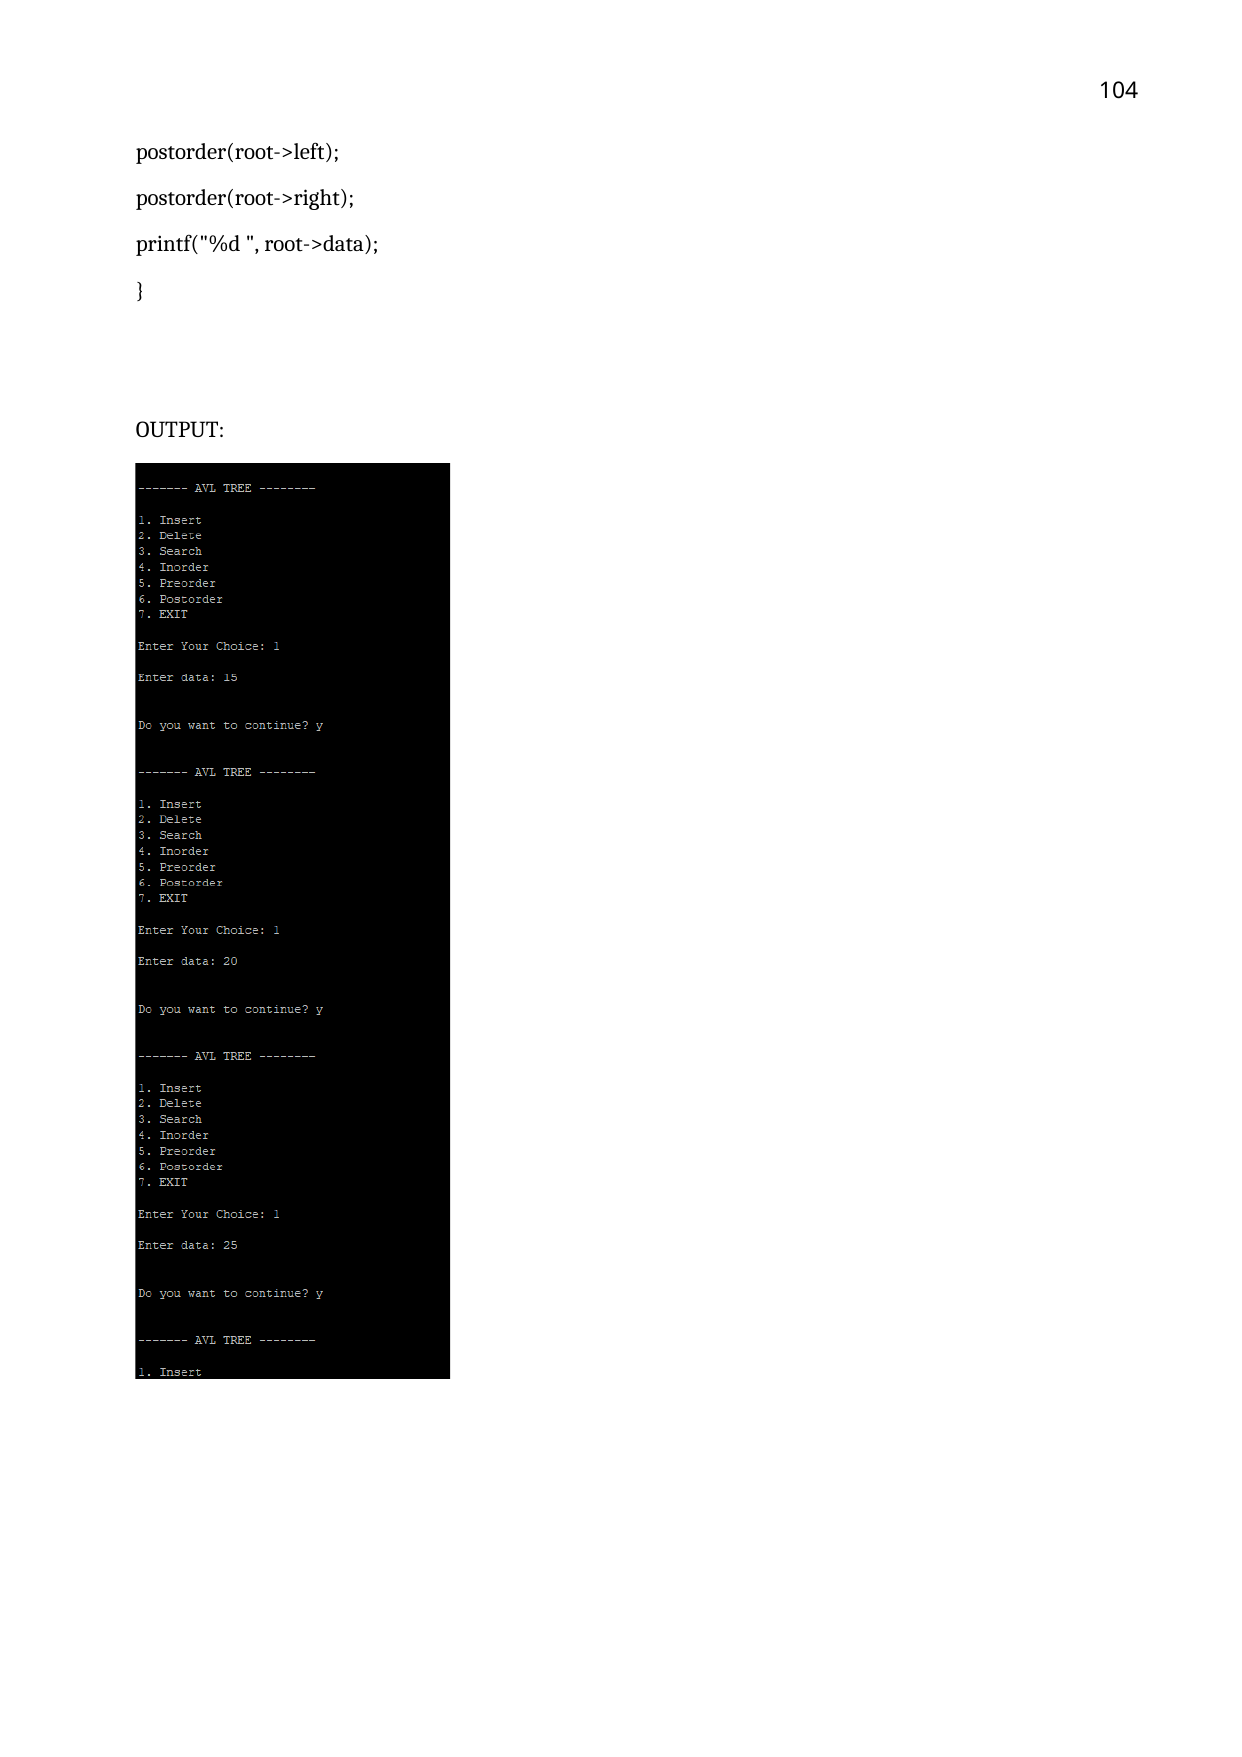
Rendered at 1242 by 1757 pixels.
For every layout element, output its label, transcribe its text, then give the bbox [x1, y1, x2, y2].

text OUTPUT: [136, 417, 1162, 443]
text postorder(root->left); postorder(root->right); printf("%d ", root->data); [136, 139, 387, 257]
text } [136, 277, 1162, 304]
picture [135, 463, 451, 1379]
